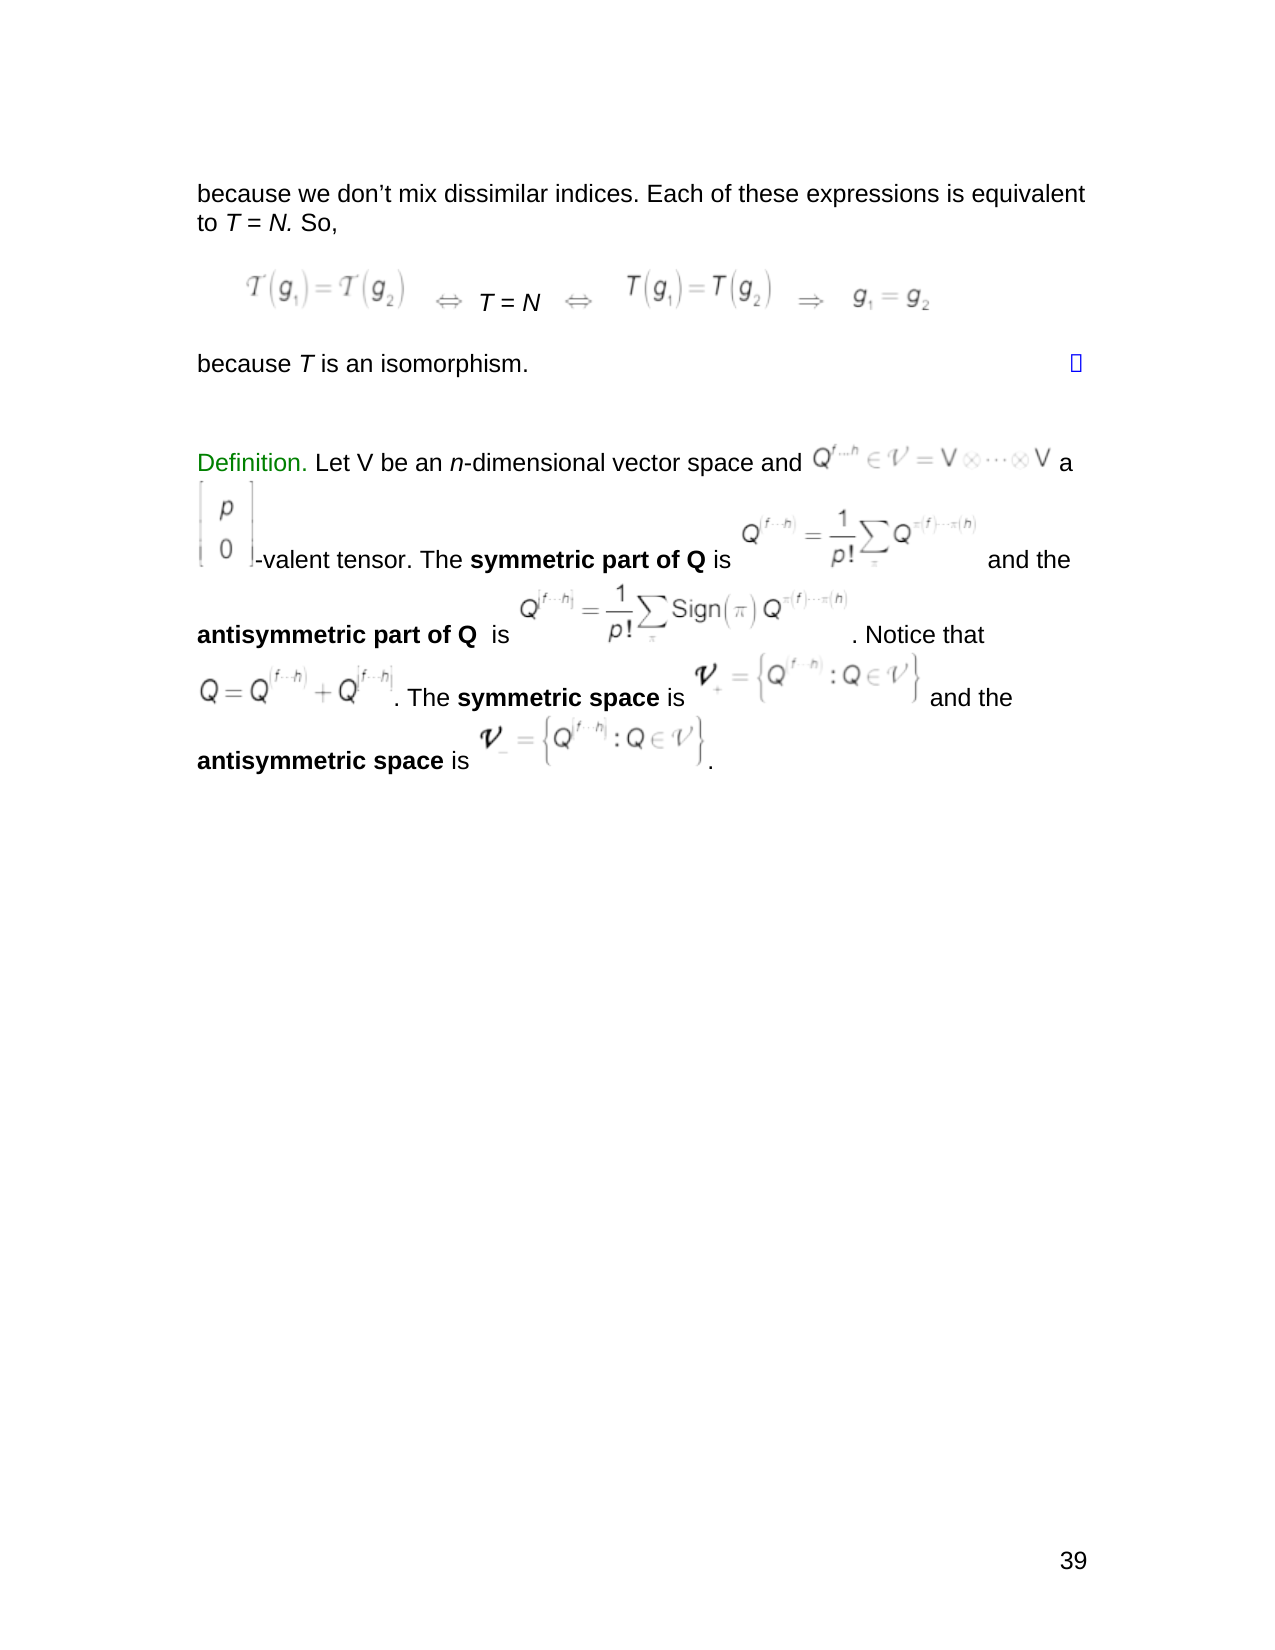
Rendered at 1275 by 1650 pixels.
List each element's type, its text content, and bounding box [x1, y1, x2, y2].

text Definition. Let V be an n-dimensional vector space and a -valent tensor. The symmetric part of Q is and the antisymmetric part of Q is . Notice that . The symmetric space is and the antisymmetric space is . [197, 437, 1087, 775]
text because we don’t mix dissimilar indices. Each of these expressions is equivalent to T = N. So, [197, 179, 1087, 236]
text T = N [197, 265, 1087, 316]
text because T is an isomorphism.  [197, 345, 1087, 379]
